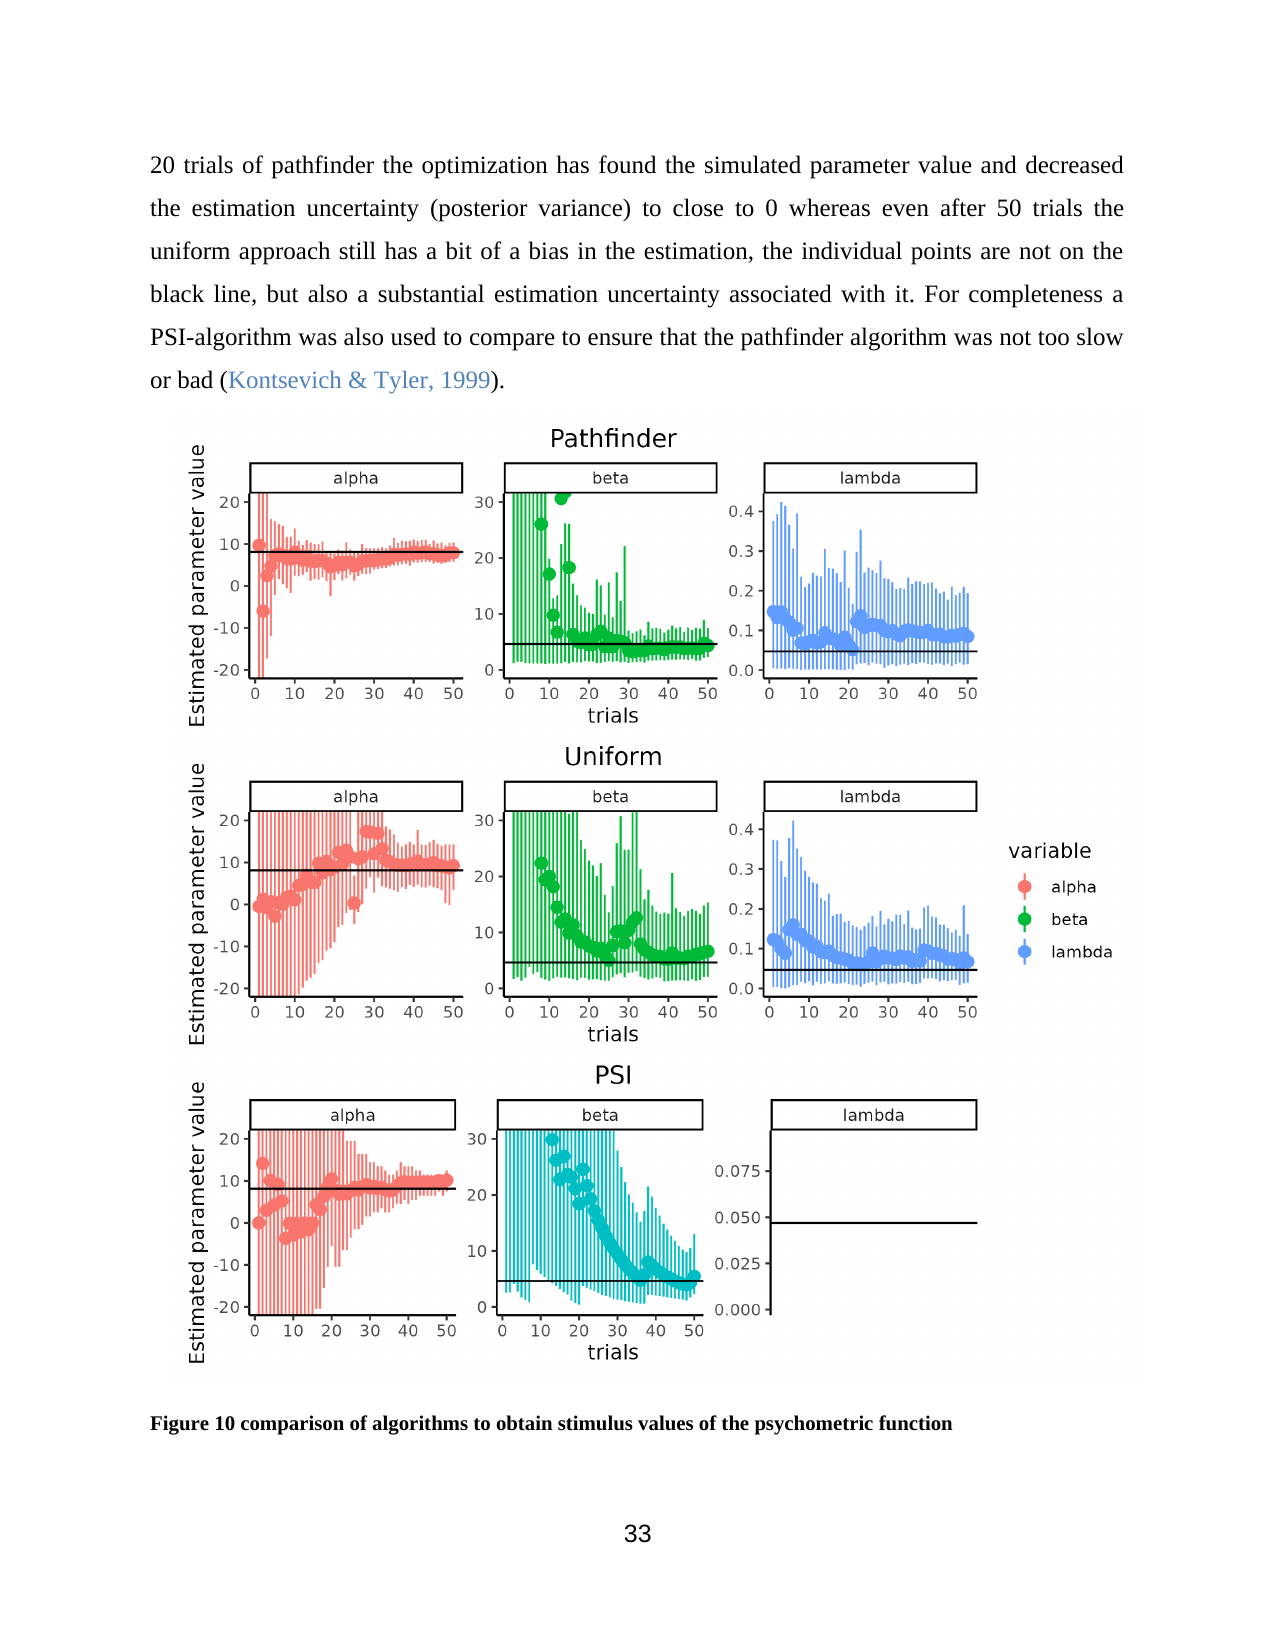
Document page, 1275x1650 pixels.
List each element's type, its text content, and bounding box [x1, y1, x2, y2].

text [150, 150, 1125, 394]
text Figure 10 comparison of algorithms to obtain stimulus values of the psychometric function [150, 1411, 1125, 1435]
picture [168, 408, 1144, 1384]
